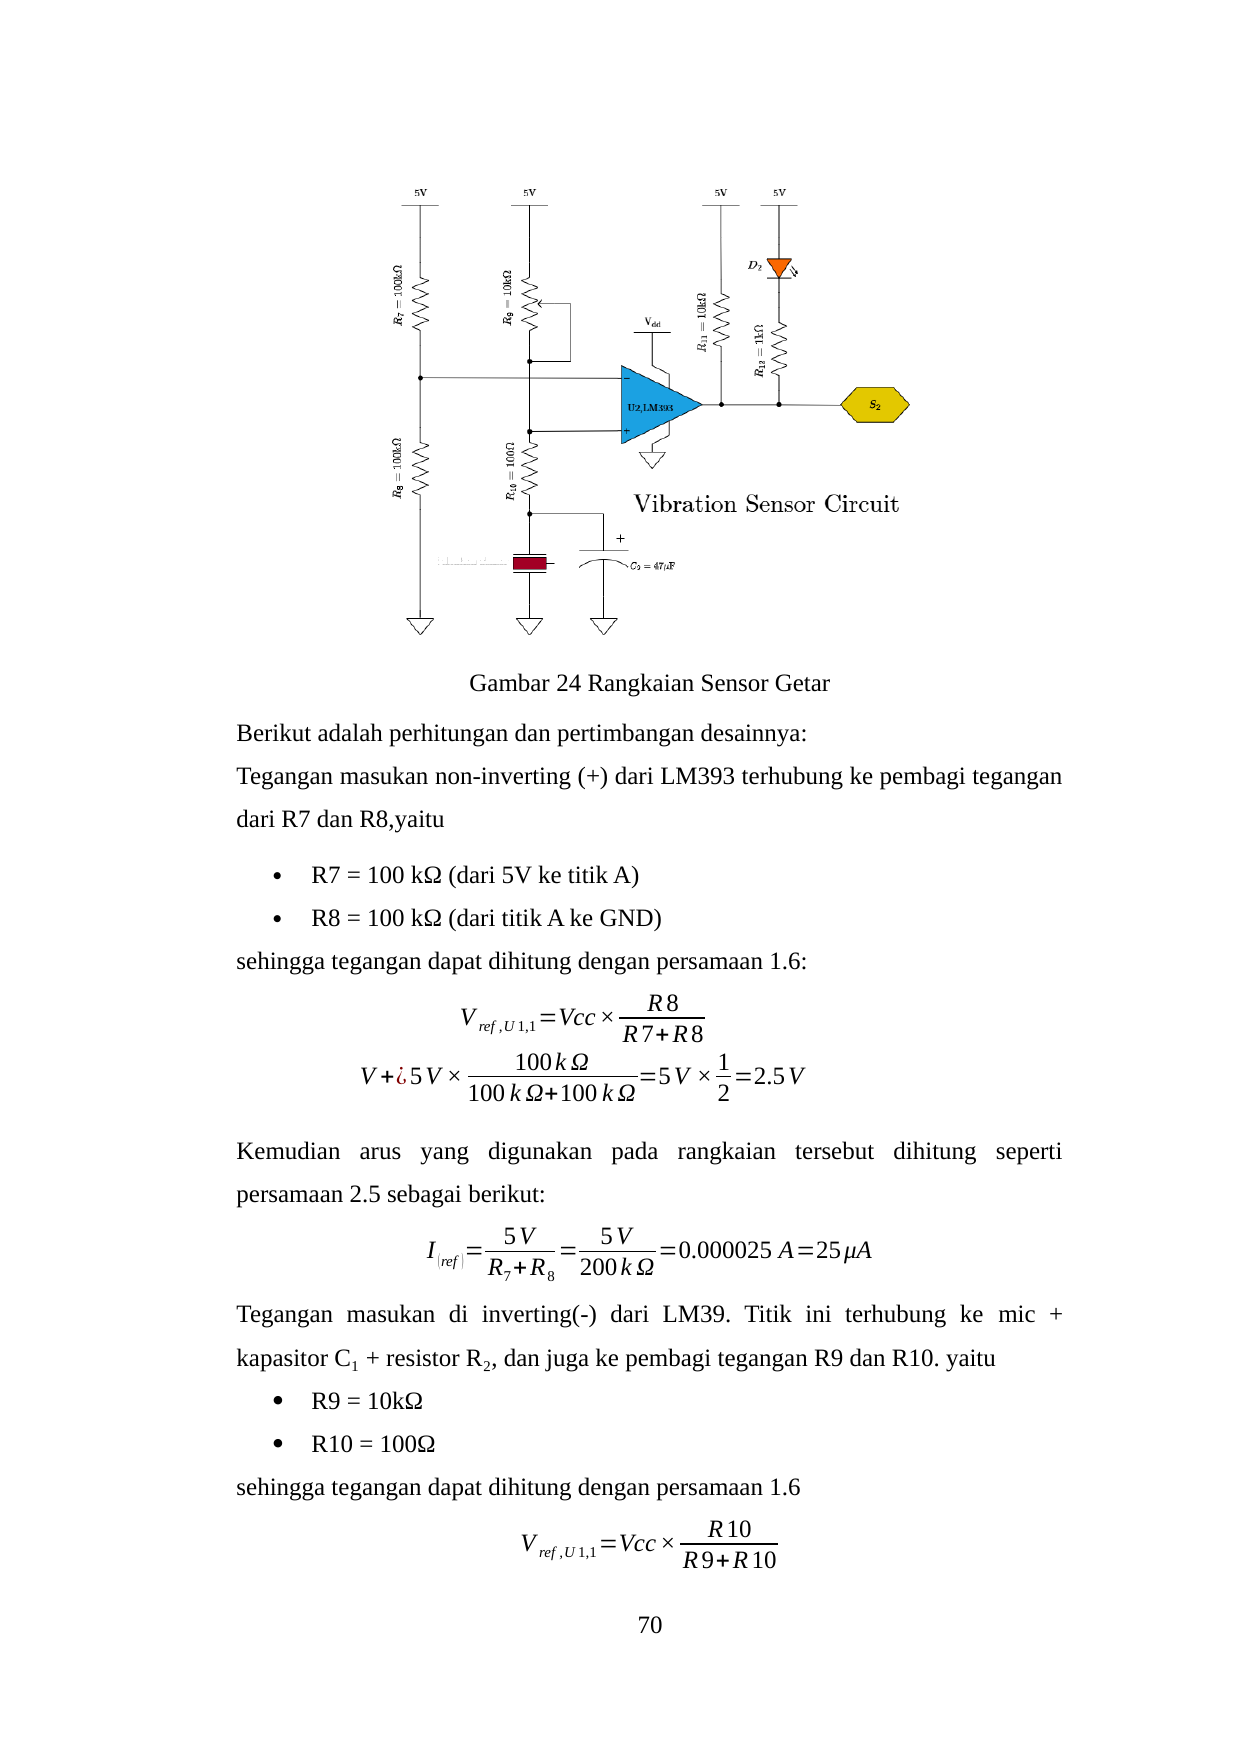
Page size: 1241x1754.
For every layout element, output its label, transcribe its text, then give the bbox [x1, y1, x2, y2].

text sehingga tegangan dapat dihitung dengan persamaan 1.6: [236, 946, 1063, 975]
text Tegangan masukan non-inverting (+) dari LM393 terhubung ke pembagi tegangan dari R7 dan R8,yaitu [236, 761, 1063, 833]
text Kemudian arus yang digunakan pada rangkaian tersebut dihitung seperti persamaan 2.5 sebagai berikut: [236, 1136, 1063, 1208]
text Gambar 24 Rangkaian Sensor Getar [236, 668, 1063, 697]
text Berikut adalah perhitungan dan pertimbangan desainnya: [236, 718, 1063, 747]
list R8 = 100 kΩ (dari titik A ke GND) [274, 903, 1063, 932]
list R10 = 100Ω [274, 1429, 1063, 1458]
list R9 = 10kΩ [274, 1386, 1063, 1414]
table_header [236, 989, 930, 1136]
list R7 = 100 kΩ (dari 5V ke titik A) [274, 860, 1063, 888]
text sehingga tegangan dapat dihitung dengan persamaan 1.6 [236, 1472, 1063, 1501]
picture [382, 177, 918, 635]
text Tegangan masukan di inverting(-) dari LM39. Titik ini terhubung ke mic + kapasitor C₁ + resistor R₂, dan juga ke pembagi tegangan R9 dan R10. yaitu [236, 1299, 1063, 1371]
